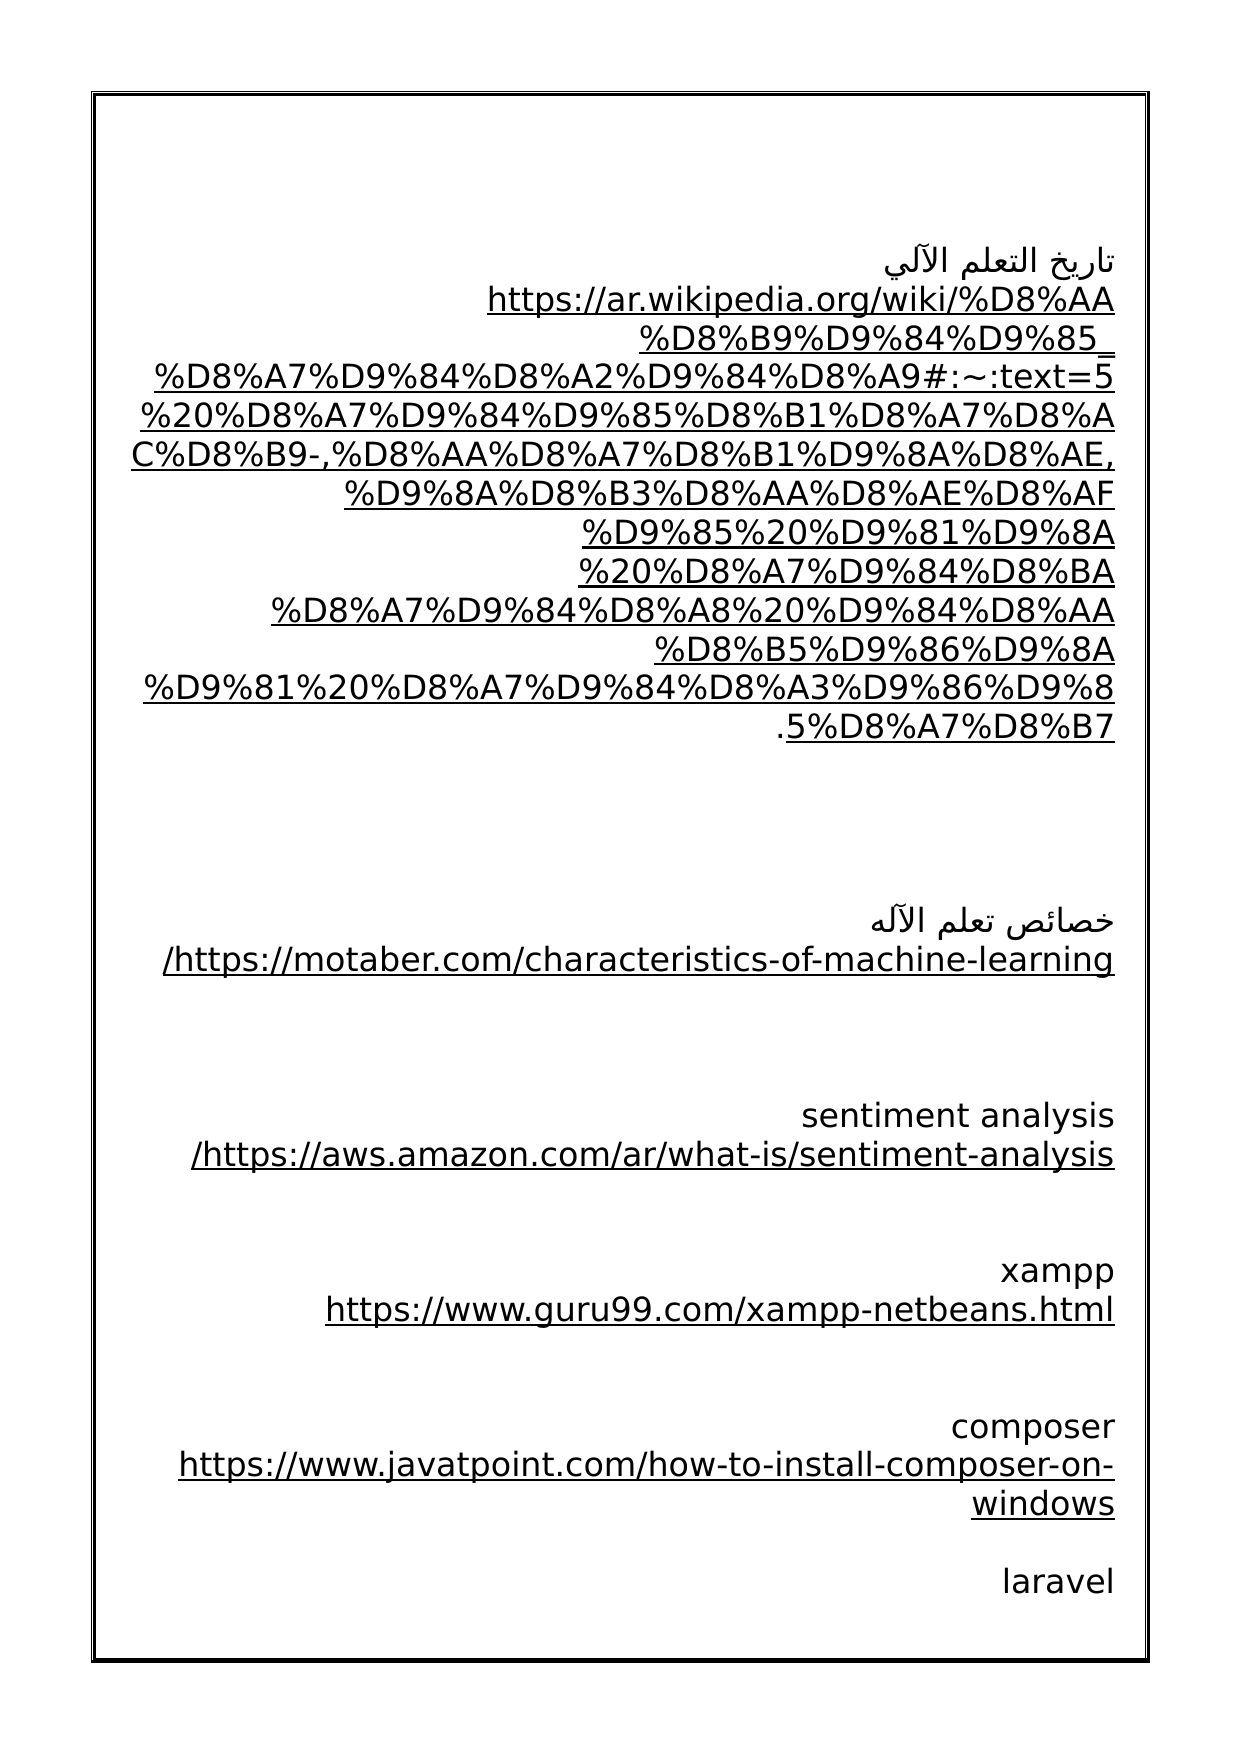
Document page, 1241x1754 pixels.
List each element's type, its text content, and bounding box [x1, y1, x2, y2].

text https://www.guru99.com/xampp-netbeans.html [125, 1291, 1115, 1329]
text خصائص تعلم الآله [125, 902, 1115, 941]
text https://www.javatpoint.com/how-to-install-composer-on-windows [125, 1446, 1115, 1524]
text https://aws.amazon.com/ar/what-is/sentiment-analysis/ [125, 1135, 1115, 1174]
text https://motaber.com/characteristics-of-machine-learning/ [125, 941, 1115, 980]
text تاريخ التعلم الآلي [125, 241, 1115, 280]
text sentiment analysis [125, 1096, 1115, 1135]
text https://ar.wikipedia.org/wiki/%D8%AA%D8%B9%D9%84%D9%85_%D8%A7%D9%84%D8%A2%D9%84%D8%A9#:~:text=5%20%D8%A7%D9%84%D9%85%D8%B1%D8%A7%D8%AC%D8%B9-,%D8%AA%D8%A7%D8%B1%D9%8A%D8%AE,%D9%8A%D8%B3%D8%AA%D8%AE%D8%AF%D9%85%20%D9%81%D9%8A%20%D8%A7%D9%84%D8%BA%D8%A7%D9%84%D8%A8%20%D9%84%D8%AA%D8%B5%D9%86%D9%8A%D9%81%20%D8%A7%D9%84%D8%A3%D9%86%D9%85%D8%A7%D8%B7. [125, 280, 1115, 747]
text composer [125, 1407, 1115, 1446]
text laravel [125, 1562, 1115, 1601]
text xampp [125, 1252, 1115, 1291]
